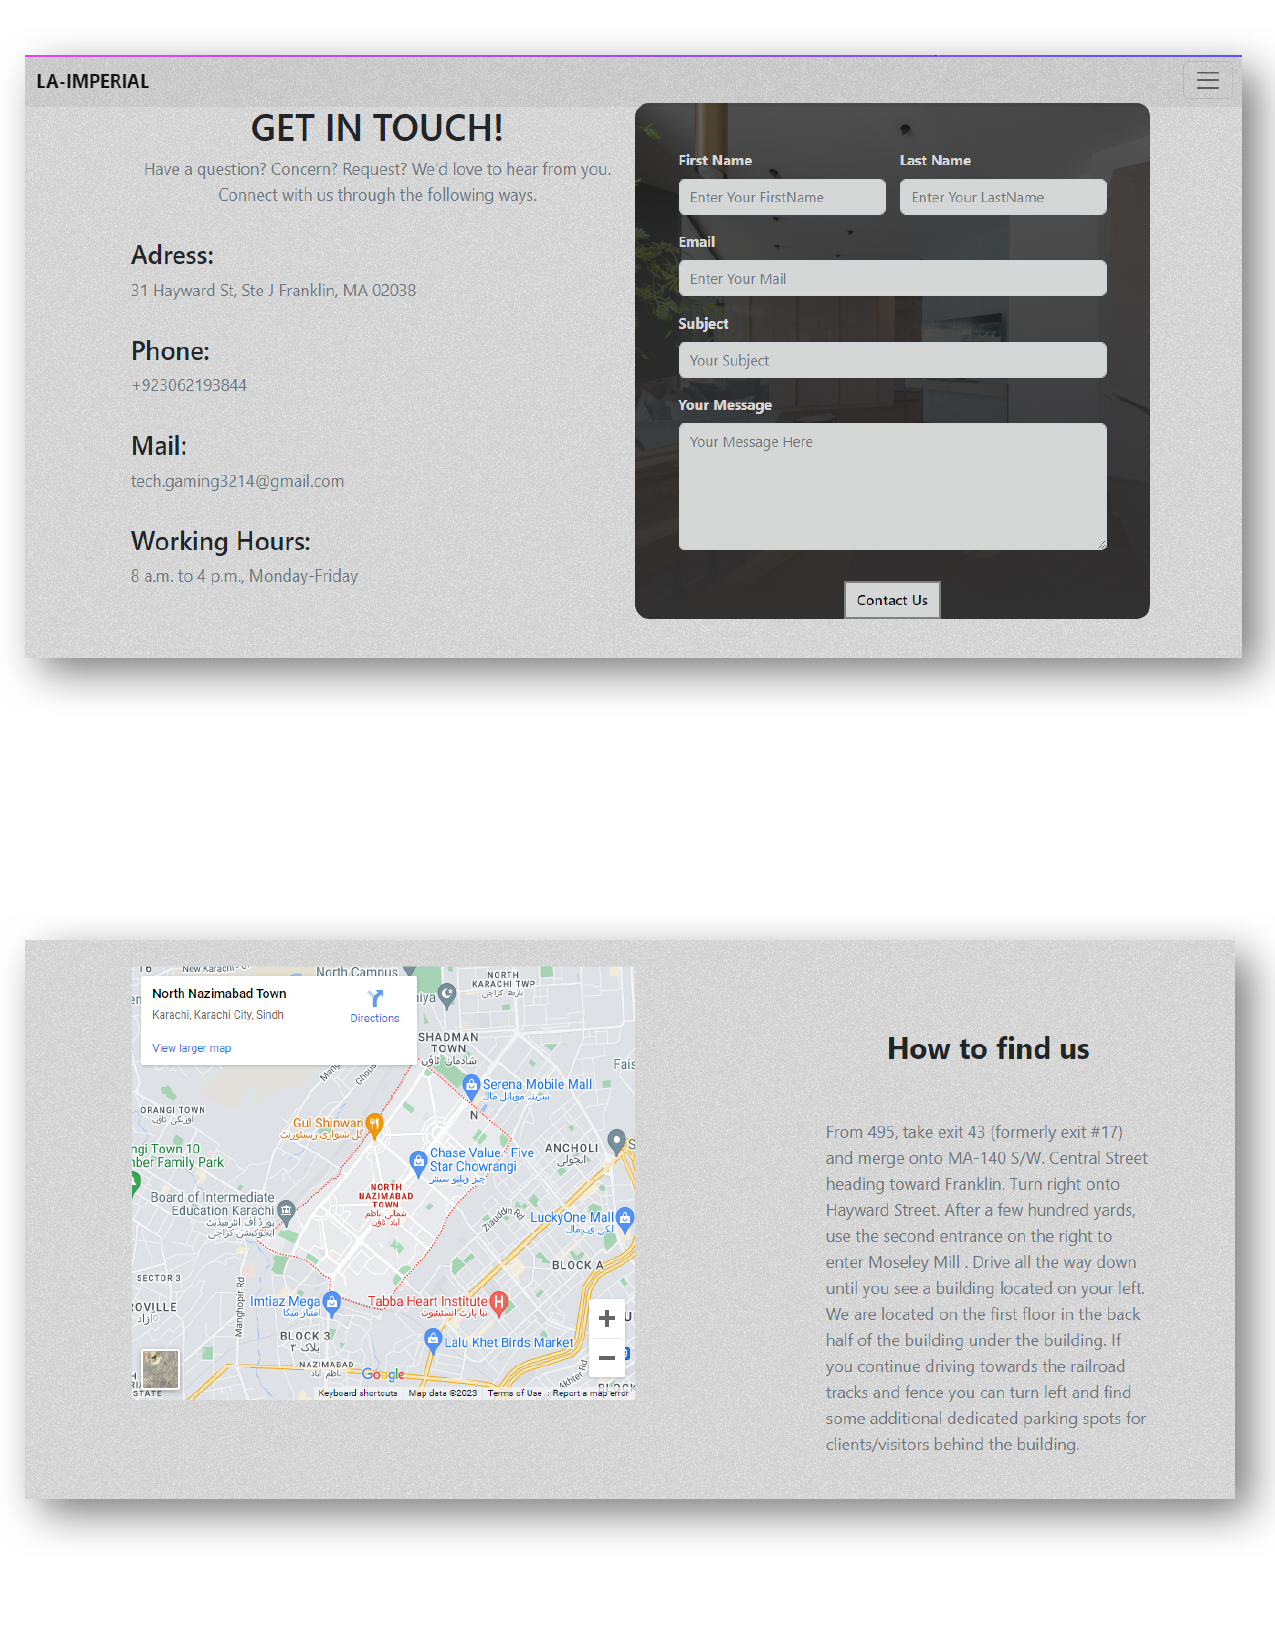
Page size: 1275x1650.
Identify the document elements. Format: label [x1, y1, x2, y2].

picture [25, 940, 1235, 1499]
picture [25, 55, 1242, 658]
